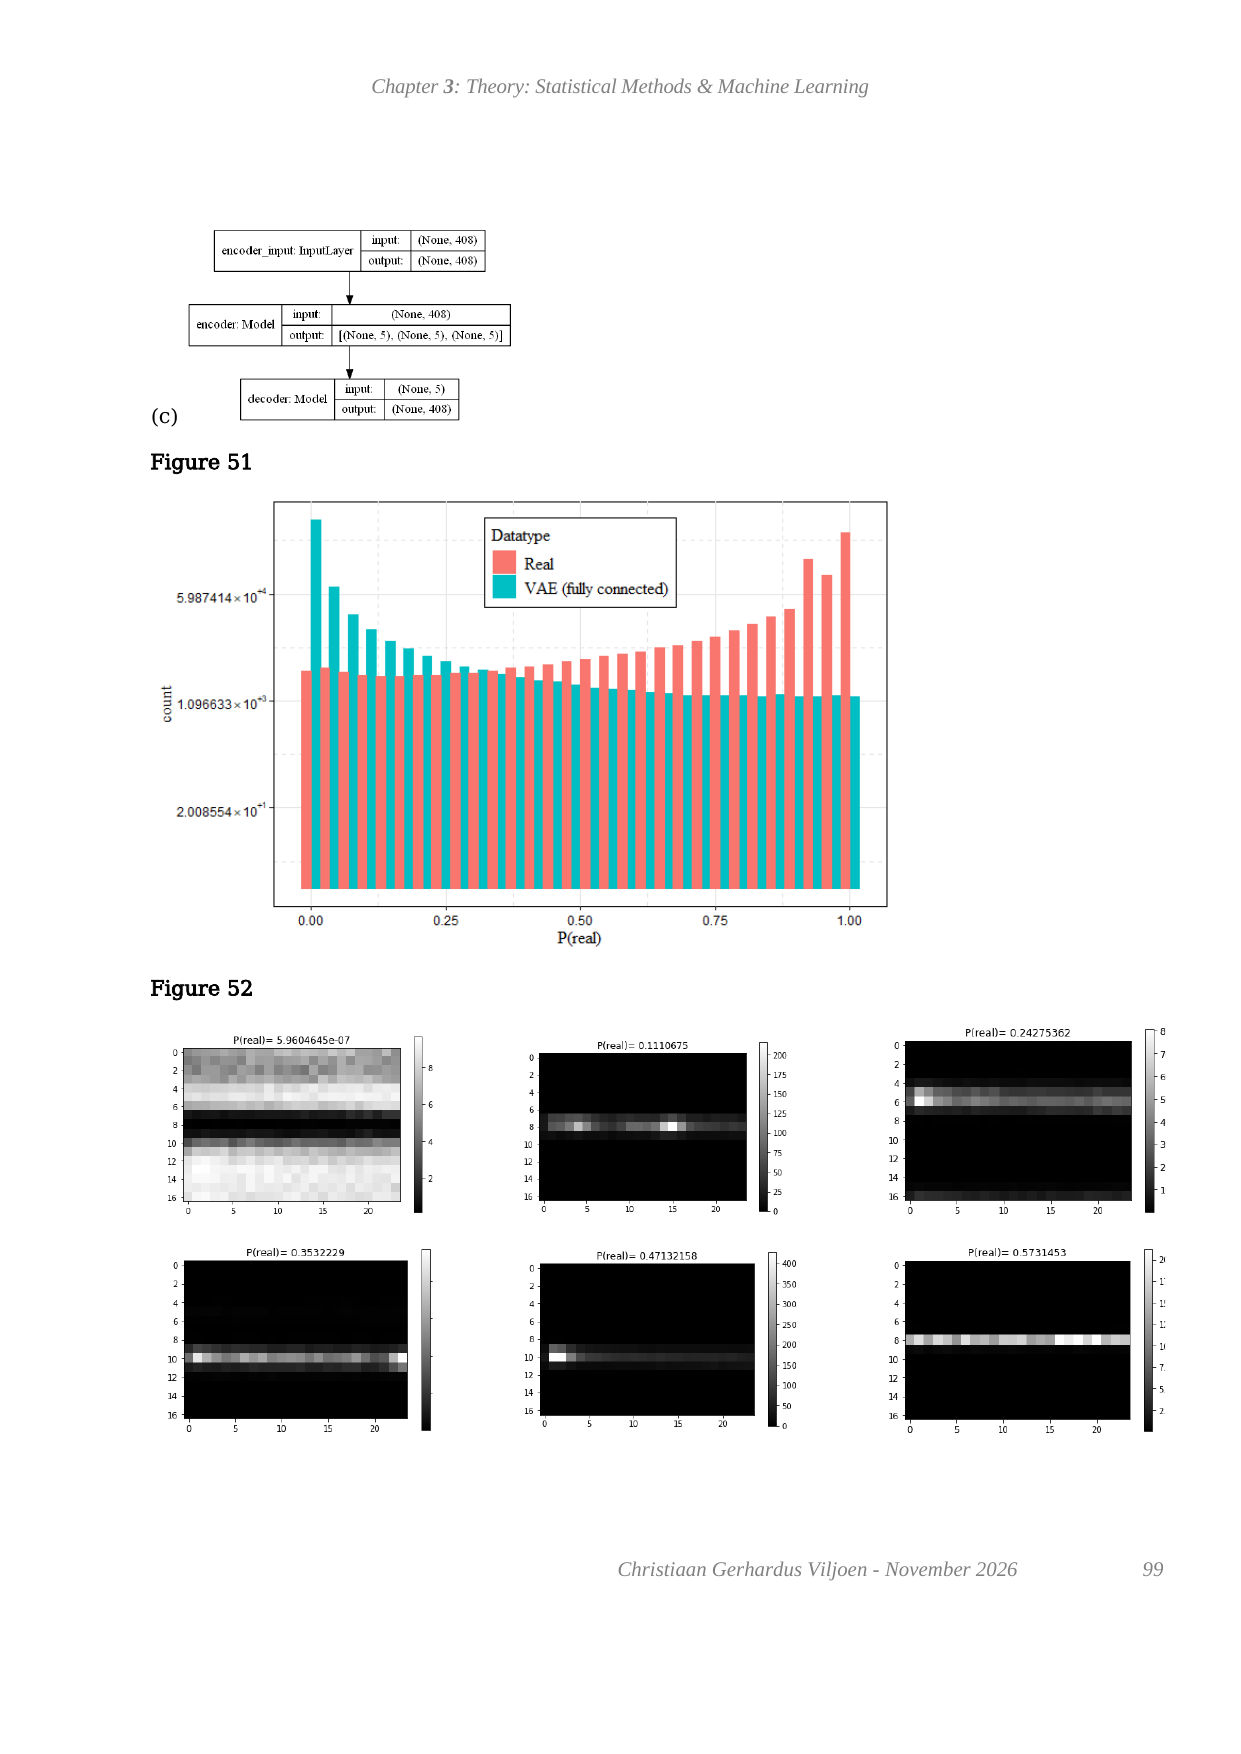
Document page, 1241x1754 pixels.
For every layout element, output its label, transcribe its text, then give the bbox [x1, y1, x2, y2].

text Figure 52 [150, 975, 1165, 1000]
table_cell [796, 1241, 1165, 1460]
table_header [796, 1021, 1165, 1241]
picture [518, 1035, 792, 1221]
picture [161, 1028, 433, 1221]
picture [882, 1020, 1166, 1221]
picture [186, 226, 514, 424]
text Figure 51 [150, 448, 1165, 473]
table_cell [75, 1241, 433, 1460]
picture [518, 1244, 797, 1436]
table_header [75, 1021, 433, 1241]
picture [882, 1240, 1166, 1440]
picture [161, 1240, 433, 1439]
table_cell [433, 1241, 796, 1460]
table_header [433, 1021, 796, 1241]
picture [150, 494, 895, 954]
